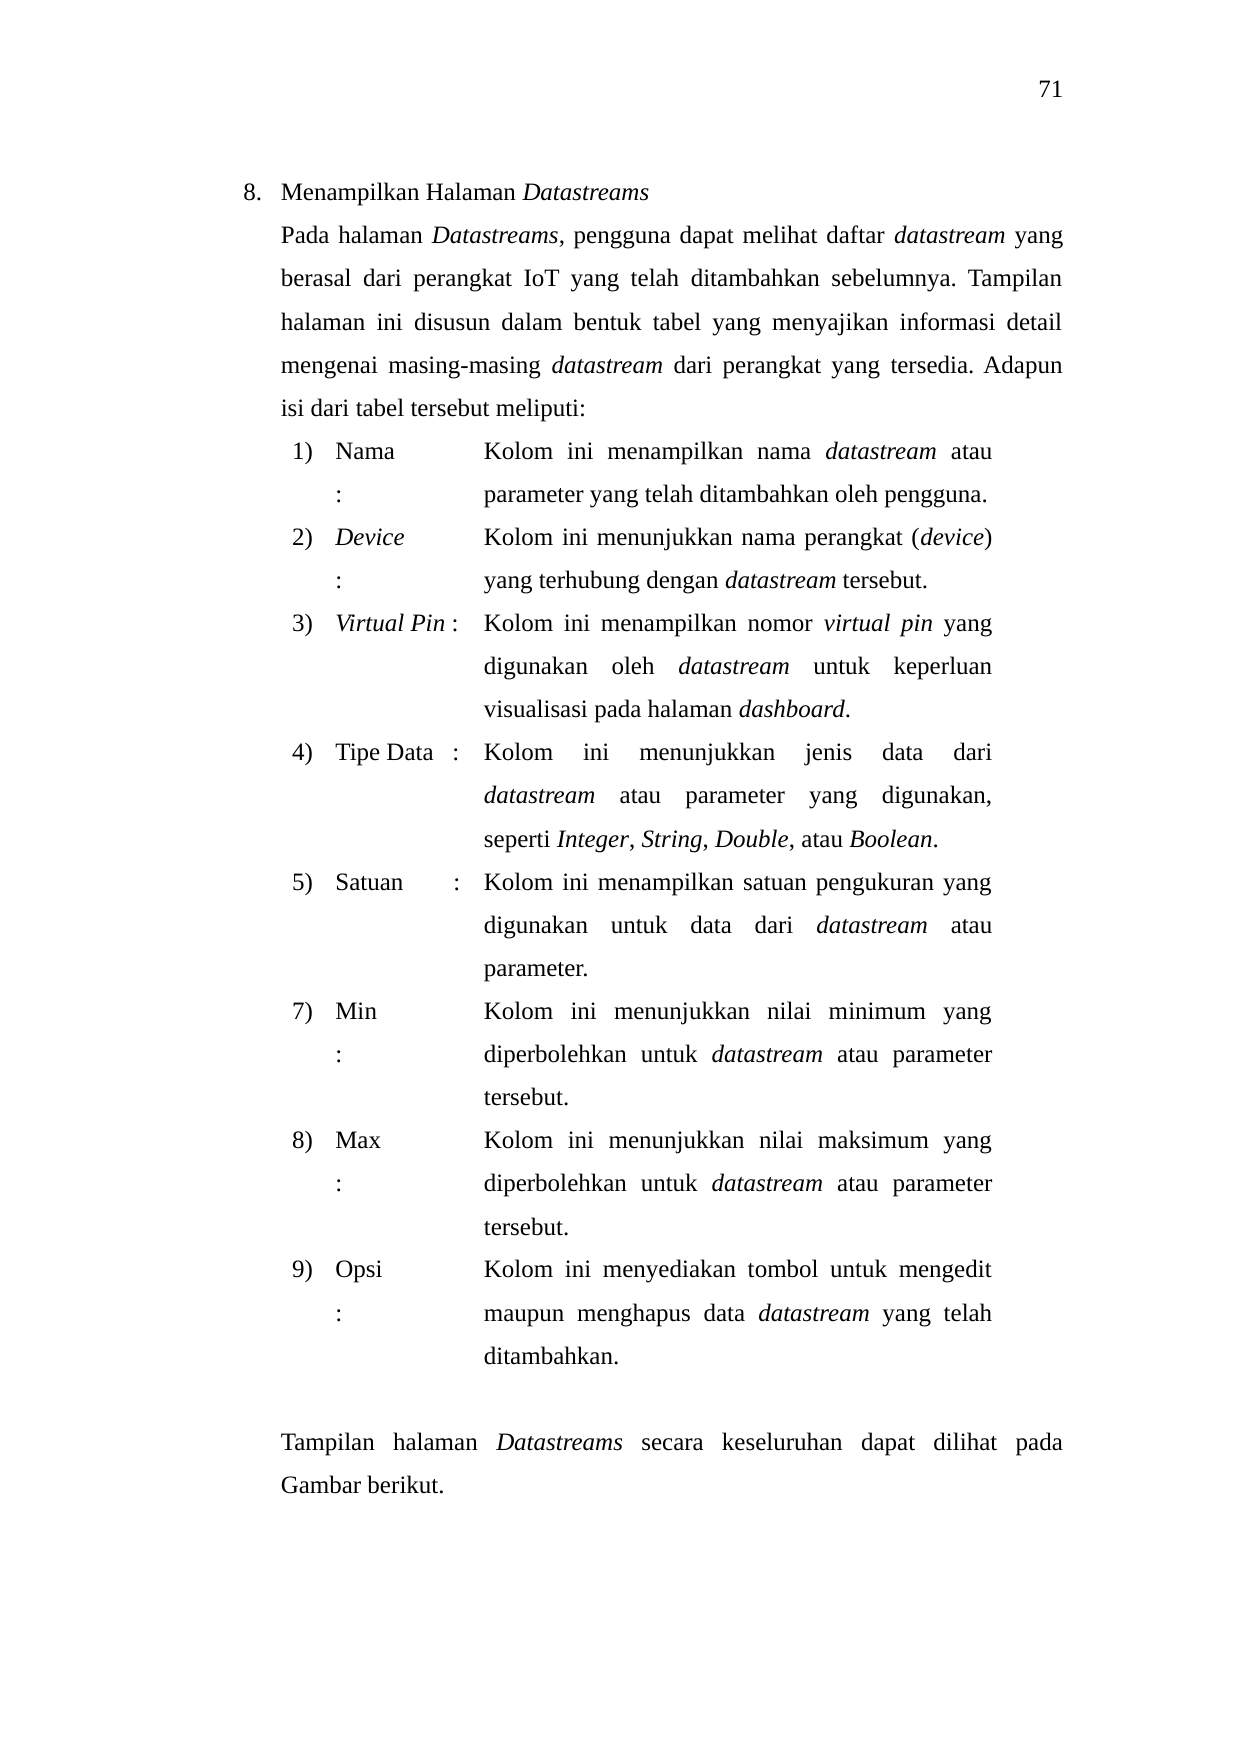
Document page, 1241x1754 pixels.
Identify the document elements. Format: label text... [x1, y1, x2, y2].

table_cell Opsi : [324, 1255, 472, 1384]
table_cell Tipe Data : [324, 738, 472, 867]
table_cell 5) [281, 867, 324, 996]
table_cell Min : [324, 996, 472, 1125]
table_cell 9) [281, 1255, 324, 1384]
table_cell Virtual Pin : [324, 608, 472, 737]
table_cell 7) [281, 996, 324, 1125]
table_cell Kolom ini menunjukkan nama perangkat (device) yang terhubung dengan datastream tersebut. [473, 522, 1003, 608]
list Tampilan halaman Datastreams secara keseluruhan dapat dilihat pada Gambar berikut. [281, 1427, 1063, 1499]
table_cell Kolom ini menunjukkan nilai minimum yang diperbolehkan untuk datastream atau parameter tersebut. [473, 996, 1003, 1125]
table_header Nama : [324, 436, 472, 522]
table_cell 8) [281, 1125, 324, 1254]
table_cell Max : [324, 1125, 472, 1254]
table_cell 2) [281, 522, 324, 608]
table_cell Kolom ini menyediakan tombol untuk mengedit maupun menghapus data datastream yang telah ditambahkan. [473, 1255, 1003, 1384]
table_cell 3) [281, 608, 324, 737]
table_cell Kolom ini menunjukkan jenis data dari datastream atau parameter yang digunakan, seperti Integer, String, Double, atau Boolean. [473, 738, 1003, 867]
table_header Kolom ini menampilkan nama datastream atau parameter yang telah ditambahkan oleh pengguna. [473, 436, 1003, 522]
table_cell Kolom ini menunjukkan nilai maksimum yang diperbolehkan untuk datastream atau parameter tersebut. [473, 1125, 1003, 1254]
list Menampilkan Halaman Datastreams [243, 177, 1063, 206]
table_cell 4) [281, 738, 324, 867]
table_cell Kolom ini menampilkan nomor virtual pin yang digunakan oleh datastream untuk keperluan visualisasi pada halaman dashboard. [473, 608, 1003, 737]
table_cell Kolom ini menampilkan satuan pengukuran yang digunakan untuk data dari datastream atau parameter. [473, 867, 1003, 996]
table_cell Device : [324, 522, 472, 608]
table_cell Satuan : [324, 867, 472, 996]
list Pada halaman Datastreams, pengguna dapat melihat daftar datastream yang berasal dari perangkat IoT yang telah ditambahkan sebelumnya. Tampilan halaman ini disusun dalam bentuk tabel yang menyajikan informasi detail mengenai masing-masing datastream dari perangkat yang tersedia. Adapun isi dari tabel tersebut meliputi: [281, 220, 1063, 422]
table_header 1) [281, 436, 324, 522]
